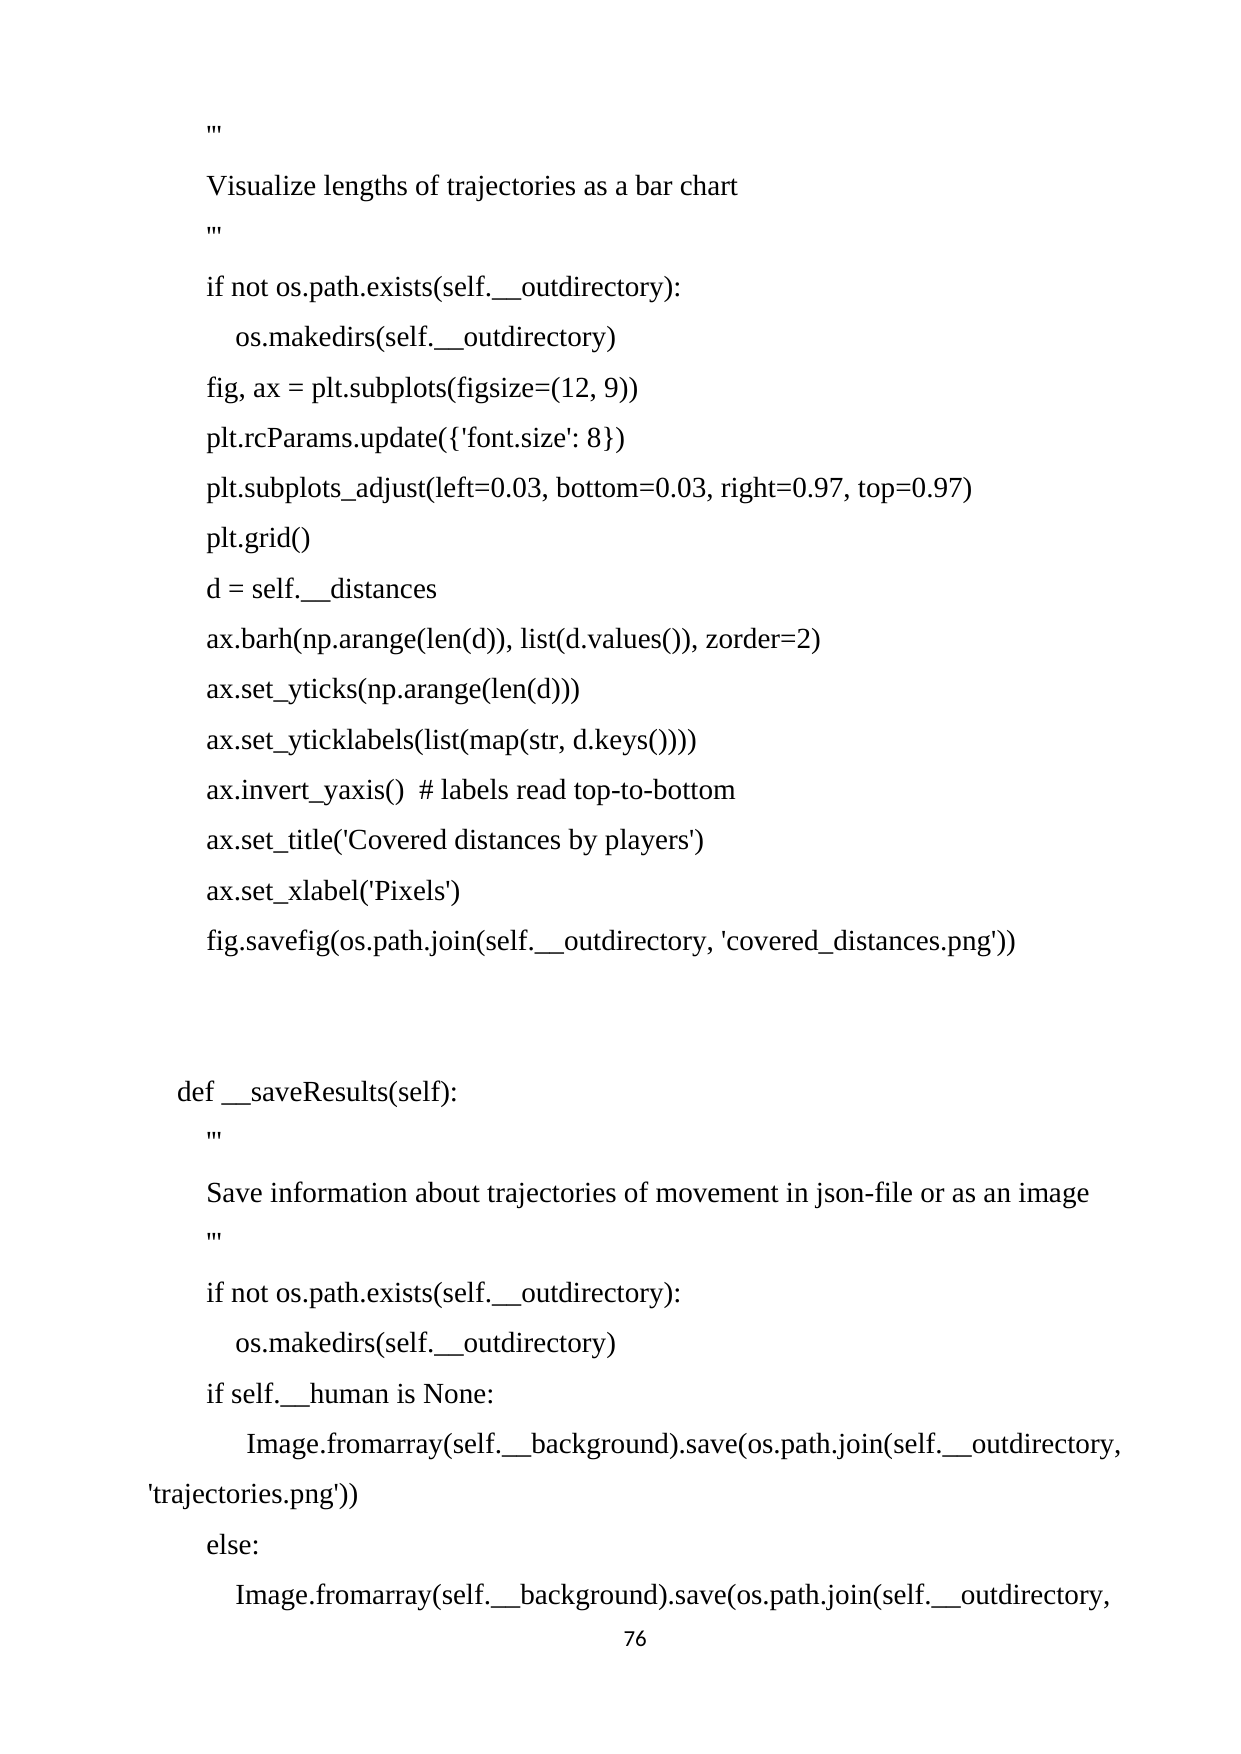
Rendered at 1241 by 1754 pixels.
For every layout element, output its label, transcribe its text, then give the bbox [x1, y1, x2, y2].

text if not os.path.exists(self.__outdirectory): [148, 269, 1122, 303]
text Visualize lengths of trajectories as a bar chart [148, 168, 1122, 202]
text ax.set_xlabel('Pixels') [148, 873, 1122, 906]
text fig.savefig(os.path.join(self.__outdirectory, 'covered_distances.png')) [148, 923, 1122, 957]
text Image.fromarray(self.__background).save(os.path.join(self.__outdirectory, [148, 1577, 1122, 1611]
text ax.set_title('Covered distances by players') [148, 822, 1122, 856]
text if not os.path.exists(self.__outdirectory): [148, 1275, 1122, 1309]
text ''' [148, 219, 1122, 252]
text Save information about trajectories of movement in json-file or as an image [148, 1175, 1122, 1208]
text plt.grid() [148, 521, 1122, 554]
text Image.fromarray(self.__background).save(os.path.join(self.__outdirectory, 'trajectories.png')) [148, 1426, 1122, 1510]
text ''' [148, 118, 1122, 152]
text plt.subplots_adjust(left=0.03, bottom=0.03, right=0.97, top=0.97) [148, 470, 1122, 504]
text def __saveResults(self): [148, 1074, 1122, 1108]
text ax.set_yticks(np.arange(len(d))) [148, 672, 1122, 705]
text ''' [148, 1225, 1122, 1258]
text ax.barh(np.arange(len(d)), list(d.values()), zorder=2) [148, 621, 1122, 655]
text os.makedirs(self.__outdirectory) [148, 1326, 1122, 1359]
text else: [148, 1527, 1122, 1560]
text ''' [148, 1124, 1122, 1158]
text plt.rcParams.update({'font.size': 8}) [148, 420, 1122, 453]
text ax.invert_yaxis() # labels read top-to-bottom [148, 772, 1122, 806]
text if self.__human is None: [148, 1376, 1122, 1409]
text fig, ax = plt.subplots(figsize=(12, 9)) [148, 370, 1122, 403]
text ax.set_yticklabels(list(map(str, d.keys()))) [148, 722, 1122, 755]
text d = self.__distances [148, 571, 1122, 604]
text os.makedirs(self.__outdirectory) [148, 319, 1122, 353]
